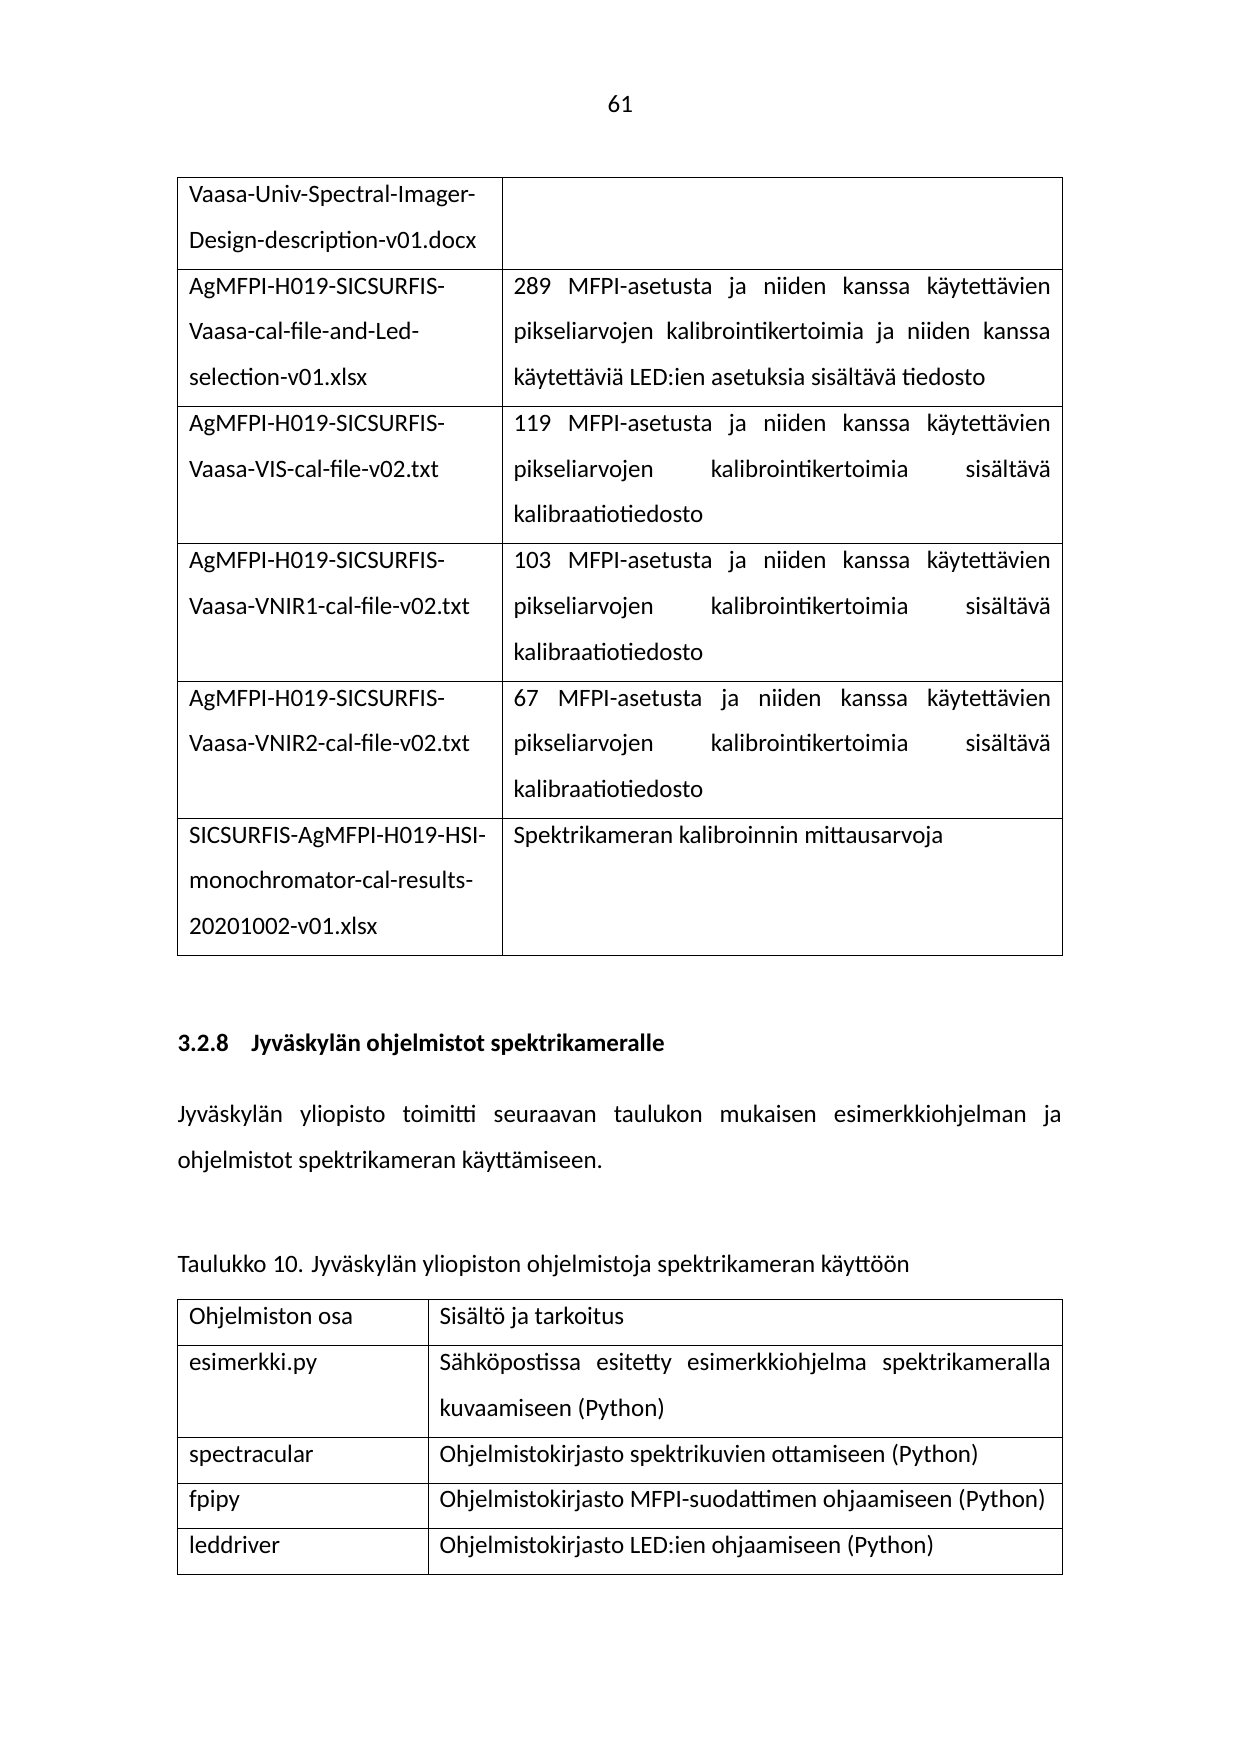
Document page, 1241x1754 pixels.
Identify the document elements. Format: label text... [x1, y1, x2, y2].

text Taulukko 10. Jyväskylän yliopiston ohjelmistoja spektrikameran käyttöön [177, 1248, 1063, 1278]
table_cell 289 MFPI-asetusta ja niiden kanssa käytettävien pikseliarvojen kalibrointikertoimia ja niiden kanssa käytettäviä LED:ien asetuksia sisältävä tiedosto [503, 270, 1062, 406]
table_cell SICSURFIS-AgMFPI-H019-HSI-monochromator-cal-results-20201002-v01.xlsx [178, 819, 502, 955]
table_cell leddriver [178, 1529, 428, 1574]
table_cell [503, 178, 1062, 269]
subtitle Jyväskylän ohjelmistot spektrikameralle [177, 1027, 1063, 1058]
table_cell 119 MFPI-asetusta ja niiden kanssa käytettävien pikseliarvojen kalibrointikertoimia sisältävä kalibraatiotiedosto [503, 407, 1062, 543]
table_cell AgMFPI-H019-SICSURFIS-Vaasa-VNIR2-cal-file-v02.txt [178, 682, 502, 818]
table_cell Sähköpostissa esitetty esimerkkiohjelma spektrikameralla kuvaamiseen (Python) [429, 1346, 1062, 1437]
table_cell Ohjelmistokirjasto spektrikuvien ottamiseen (Python) [429, 1438, 1062, 1482]
table_cell 67 MFPI-asetusta ja niiden kanssa käytettävien pikseliarvojen kalibrointikertoimia sisältävä kalibraatiotiedosto [503, 682, 1062, 818]
table_cell Ohjelmistokirjasto MFPI-suodattimen ohjaamiseen (Python) [429, 1484, 1062, 1528]
table_header Sisältö ja tarkoitus [429, 1300, 1062, 1345]
table_cell 103 MFPI-asetusta ja niiden kanssa käytettävien pikseliarvojen kalibrointikertoimia sisältävä kalibraatiotiedosto [503, 544, 1062, 681]
table_header Ohjelmiston osa [178, 1300, 428, 1345]
table_cell fpipy [178, 1484, 428, 1528]
table_cell spectracular [178, 1438, 428, 1482]
table_cell AgMFPI-H019-SICSURFIS-Vaasa-VNIR1-cal-file-v02.txt [178, 544, 502, 681]
table_cell AgMFPI-H019-SICSURFIS-Vaasa-VIS-cal-file-v02.txt [178, 407, 502, 543]
text Jyväskylän yliopisto toimitti seuraavan taulukon mukaisen esimerkkiohjelman ja ohjelmistot spektrikameran käyttämiseen. [177, 1098, 1063, 1174]
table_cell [178, 178, 502, 269]
table_cell AgMFPI-H019-SICSURFIS-Vaasa-cal-file-and-Led-selection-v01.xlsx [178, 270, 502, 406]
table_cell Ohjelmistokirjasto LED:ien ohjaamiseen (Python) [429, 1529, 1062, 1574]
table_cell Spektrikameran kalibroinnin mittausarvoja [503, 819, 1062, 955]
table_cell esimerkki.py [178, 1346, 428, 1437]
